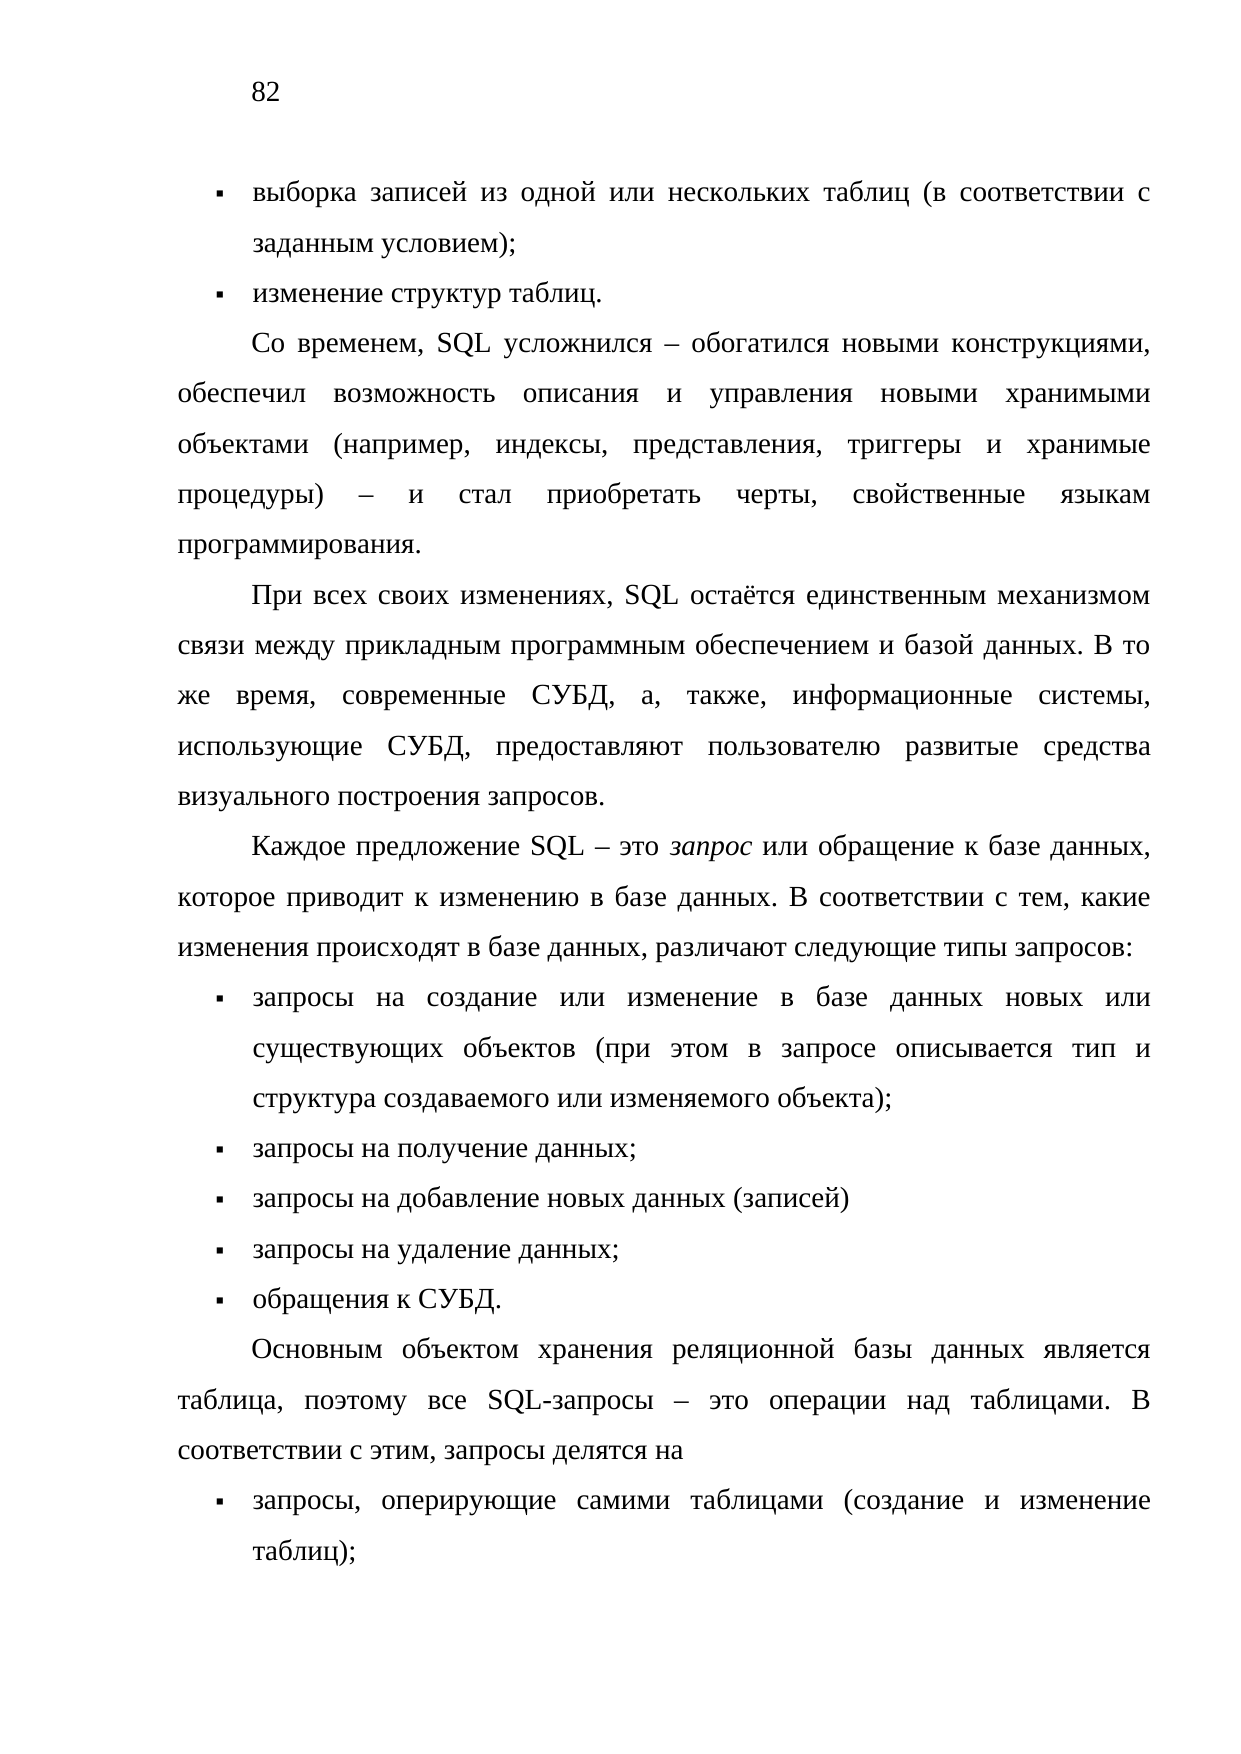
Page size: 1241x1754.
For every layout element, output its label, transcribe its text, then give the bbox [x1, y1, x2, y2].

list запросы, оперирующие самими таблицами (создание и изменение таблиц); [215, 1482, 1152, 1566]
list запросы на получение данных; [215, 1130, 1152, 1164]
text При всех своих изменениях, SQL остаётся единственным механизмом связи между прикладным программным обеспечением и базой данных. В то же время, современные СУБД, а, также, информационные системы, использующие СУБД, предоставляют пользователю развитые средства визуального построения запросов. [177, 577, 1152, 812]
text Каждое предложение SQL – это запрос или обращение к базе данных, которое приводит к изменению в базе данных. В соответствии с тем, какие изменения происходят в базе данных, различают следующие типы запросов: [177, 828, 1152, 963]
text Со временем, SQL усложнился – обогатился новыми конструкциями, обеспечил возможность описания и управления новыми хранимыми объектами (например, индексы, представления, триггеры и хранимые процедуры) – и стал приобретать черты, свойственные языкам программирования. [177, 325, 1152, 560]
list запросы на создание или изменение в базе данных новых или существующих объектов (при этом в запросе описывается тип и структура создаваемого или изменяемого объекта); [215, 979, 1152, 1113]
list запросы на удаление данных; [215, 1231, 1152, 1264]
text Основным объектом хранения реляционной базы данных является таблица, поэтому все SQL-запросы – это операции над таблицами. В соответствии с этим, запросы делятся на [177, 1332, 1152, 1466]
list выборка записей из одной или нескольких таблиц (в соответствии с заданным условием); [215, 174, 1152, 258]
list изменение структур таблиц. [215, 275, 1152, 308]
list запросы на добавление новых данных (записей) [215, 1181, 1152, 1214]
list обращения к СУБД. [215, 1281, 1152, 1315]
